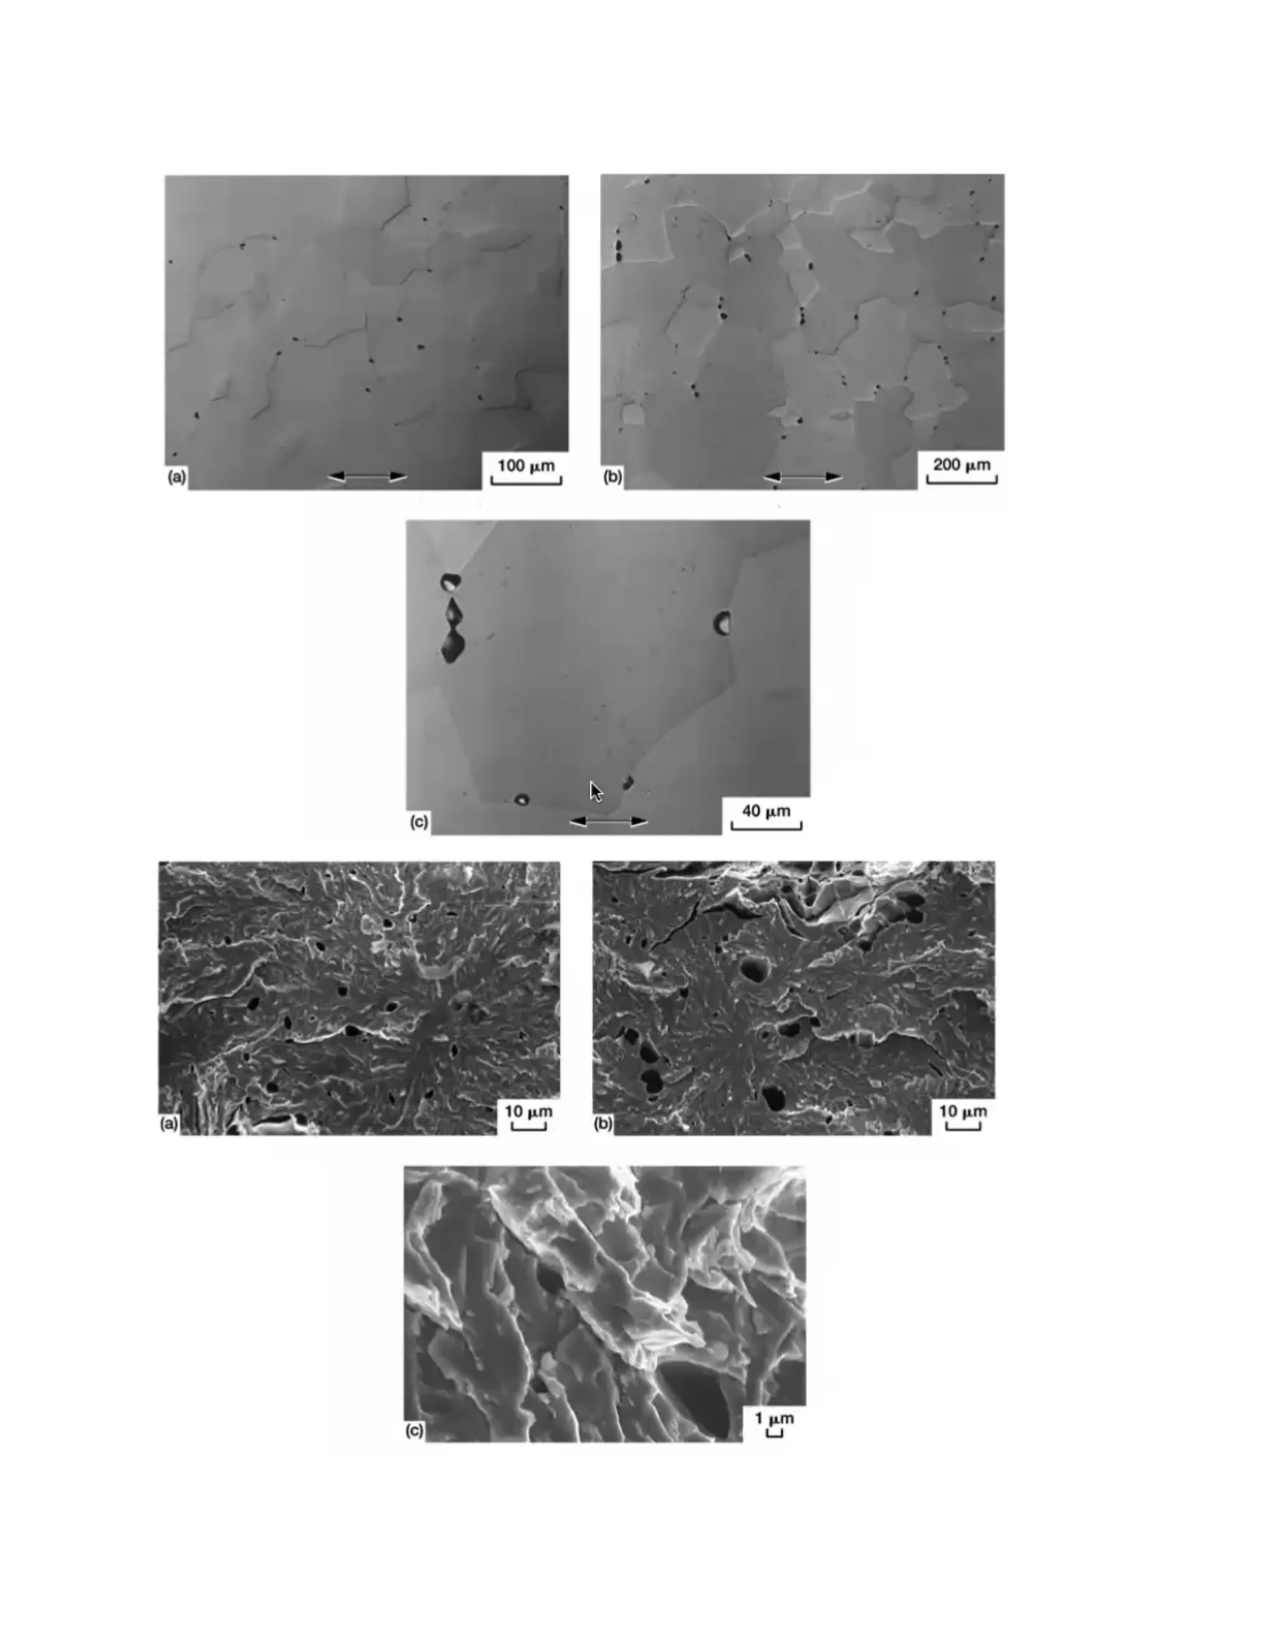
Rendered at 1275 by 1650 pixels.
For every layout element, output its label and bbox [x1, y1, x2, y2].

picture [150, 843, 1001, 1456]
picture [150, 150, 1022, 840]
